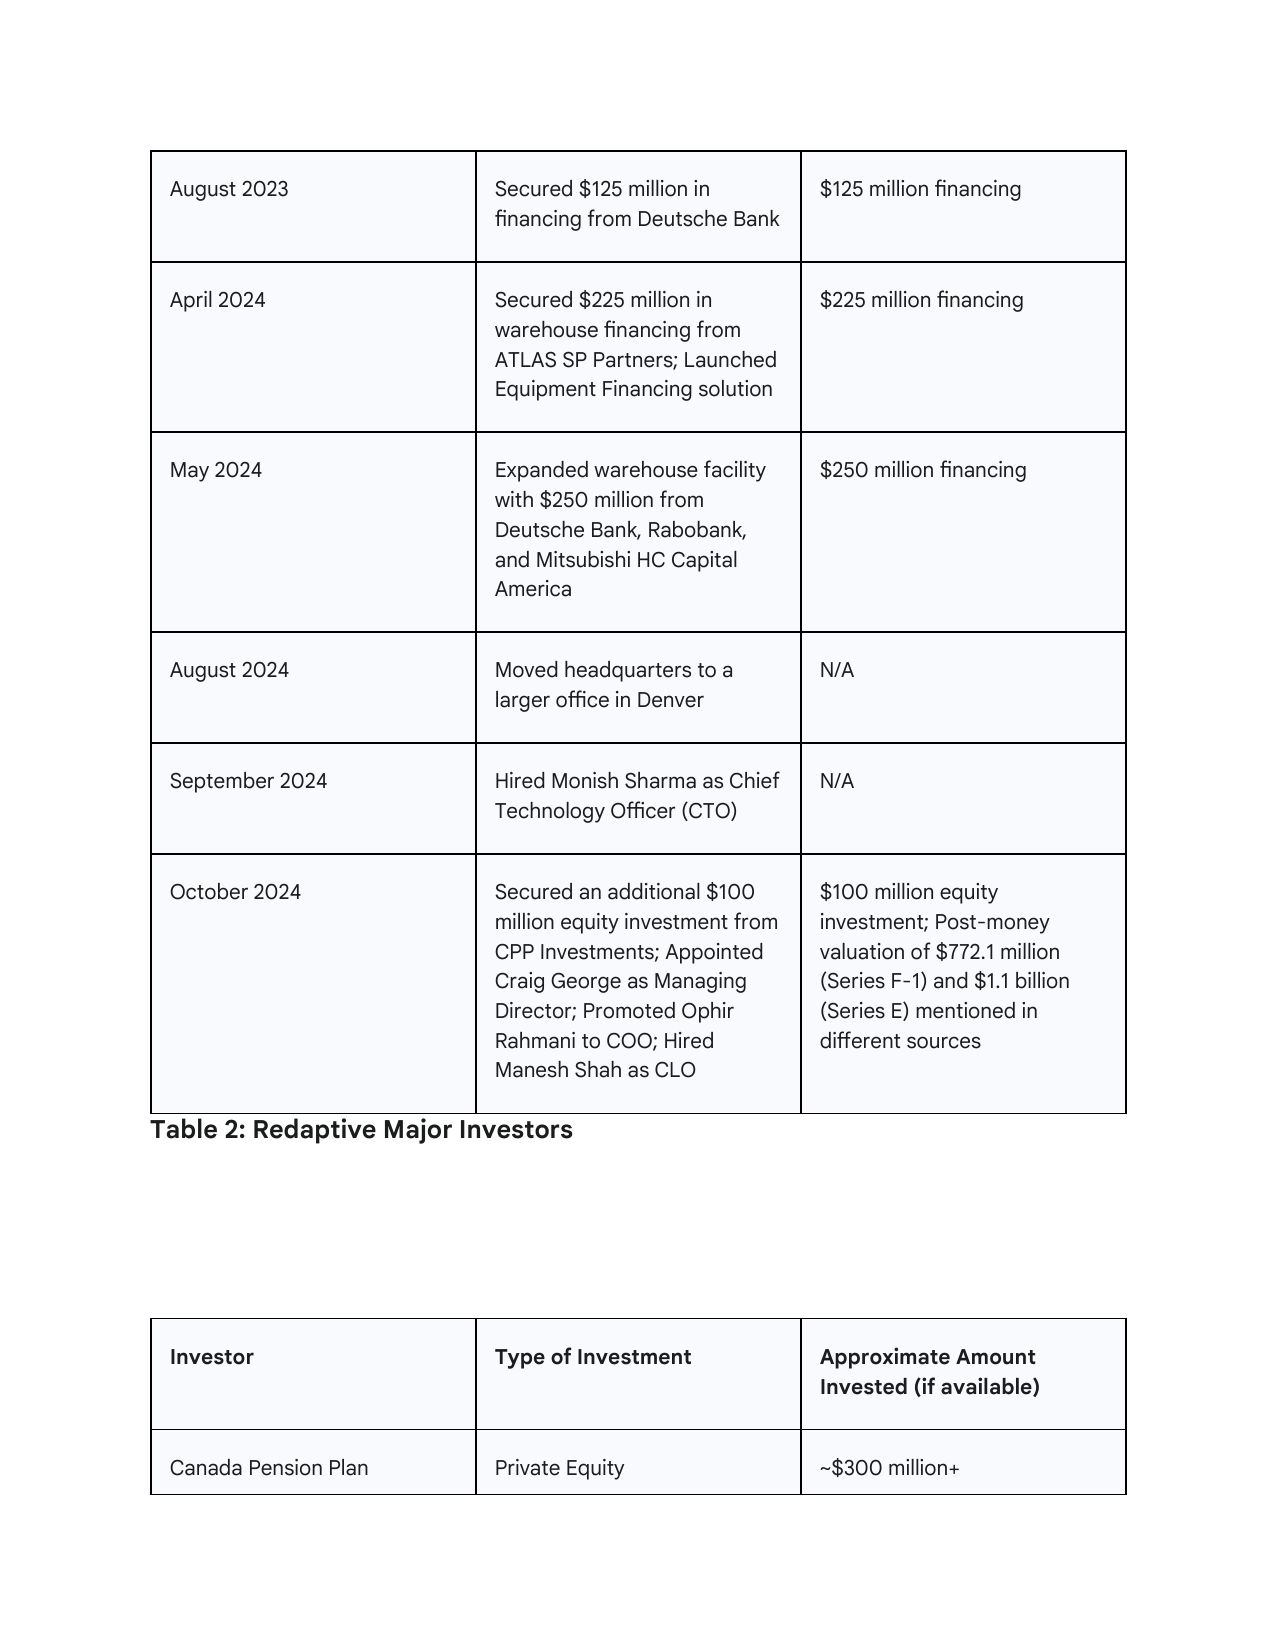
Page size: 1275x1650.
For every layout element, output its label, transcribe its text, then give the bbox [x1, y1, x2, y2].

table_cell Secured $225 million in warehouse financing from ATLAS SP Partners; Launched Equipment Financing solution [477, 263, 800, 431]
table_cell $125 million financing [802, 152, 1125, 261]
table_cell Secured an additional $100 million equity investment from CPP Investments; Appointed Craig George as Managing Director; Promoted Ophir Rahmani to COO; Hired Manesh Shah as CLO [477, 855, 800, 1112]
table_cell Secured $125 million in financing from Deutsche Bank [477, 152, 800, 261]
table_cell Moved headquarters to a larger office in Denver [477, 633, 800, 742]
table_cell $100 million equity investment; Post-money valuation of $772.1 million (Series F-1) and $1.1 billion (Series E) mentioned in different sources [802, 855, 1125, 1112]
text Table 2: Redaptive Major Investors [150, 1114, 1125, 1145]
table_cell $250 million financing [802, 433, 1125, 631]
table_cell N/A [802, 744, 1125, 853]
table_cell Private Equity [477, 1430, 800, 1494]
table_cell October 2024 [152, 855, 475, 1112]
table_cell August 2023 [152, 152, 475, 261]
table_cell ~$300 million+ [802, 1430, 1125, 1494]
table_header Type of Investment [477, 1319, 800, 1429]
table_cell Expanded warehouse facility with $250 million from Deutsche Bank, Rabobank, and Mitsubishi HC Capital America [477, 433, 800, 631]
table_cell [152, 1430, 475, 1494]
table_header Investor [152, 1319, 475, 1429]
table_header Approximate Amount Invested (if available) [802, 1319, 1125, 1429]
table_cell N/A [802, 633, 1125, 742]
table_cell $225 million financing [802, 263, 1125, 431]
table_cell May 2024 [152, 433, 475, 631]
table_cell August 2024 [152, 633, 475, 742]
table_cell April 2024 [152, 263, 475, 431]
table_cell Hired Monish Sharma as Chief Technology Officer (CTO) [477, 744, 800, 853]
table_cell September 2024 [152, 744, 475, 853]
